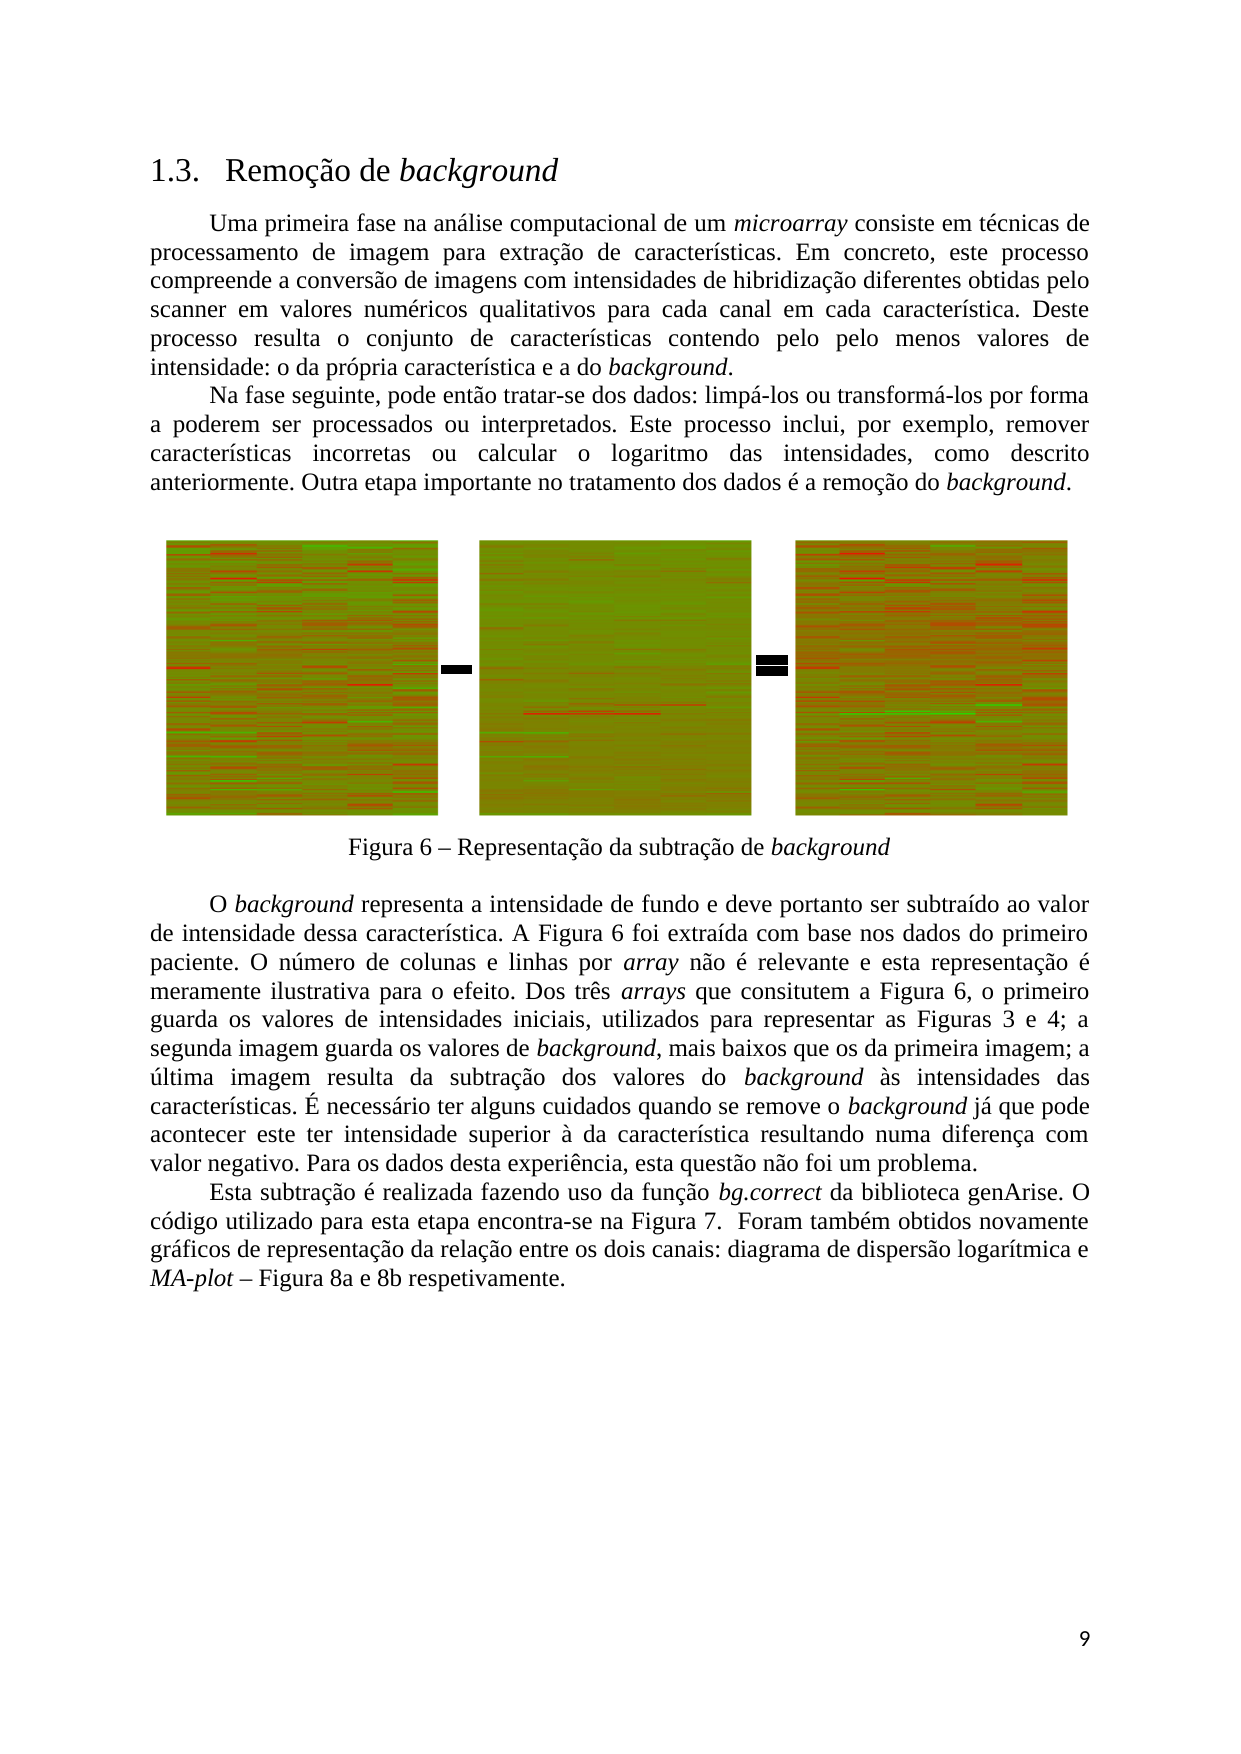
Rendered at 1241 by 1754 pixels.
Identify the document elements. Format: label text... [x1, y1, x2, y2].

picture [464, 524, 766, 832]
text O background representa a intensidade de fundo e deve portanto ser subtraído ao valor de intensidade dessa característica. A Figura 6 foi extraída com base nos dados do primeiro paciente. O número de colunas e linhas por array não é relevante e esta representação é meramente ilustrativa para o efeito. Dos três arrays que consitutem a Figura 6, o primeiro guarda os valores de intensidades iniciais, utilizados para representar as Figuras 3 e 4; a segunda imagem guarda os valores de background, mais baixos que os da primeira imagem; a última imagem resulta da subtração dos valores do background às intensidades das características. É necessário ter alguns cuidados quando se remove o background já que pode acontecer este ter intensidade superior à da característica resultando numa diferença com valor negativo. Para os dados desta experiência, esta questão não foi um problema. [150, 889, 1090, 1177]
text Figura 6 – Representação da subtração de background [150, 832, 1090, 861]
text Esta subtração é realizada fazendo uso da função bg.correct da biblioteca genArise. O código utilizado para esta etapa encontra-se na Figura 7. Foram também obtidos novamente gráficos de representação da relação entre os dois canais: diagrama de dispersão logarítmica e MA-plot – Figura 8a e 8b respetivamente. [150, 1177, 1090, 1292]
picture [778, 524, 1084, 832]
picture [150, 524, 452, 832]
text Uma primeira fase na análise computacional de um microarray consiste em técnicas de processamento de imagem para extração de características. Em concreto, este processo compreende a conversão de imagens com intensidades de hibridização diferentes obtidas pelo scanner em valores numéricos qualitativos para cada canal em cada característica. Deste processo resulta o conjunto de características contendo pelo pelo menos valores de intensidade: o da própria característica e a do background. [150, 208, 1090, 381]
list Remoção de background [150, 150, 1090, 188]
text Na fase seguinte, pode então tratar-se dos dados: limpá-los ou transformá-los por forma a poderem ser processados ou interpretados. Este processo inclui, por exemplo, remover características incorretas ou calcular o logaritmo das intensidades, como descrito anteriormente. Outra etapa importante no tratamento dos dados é a remoção do background. [150, 381, 1090, 496]
